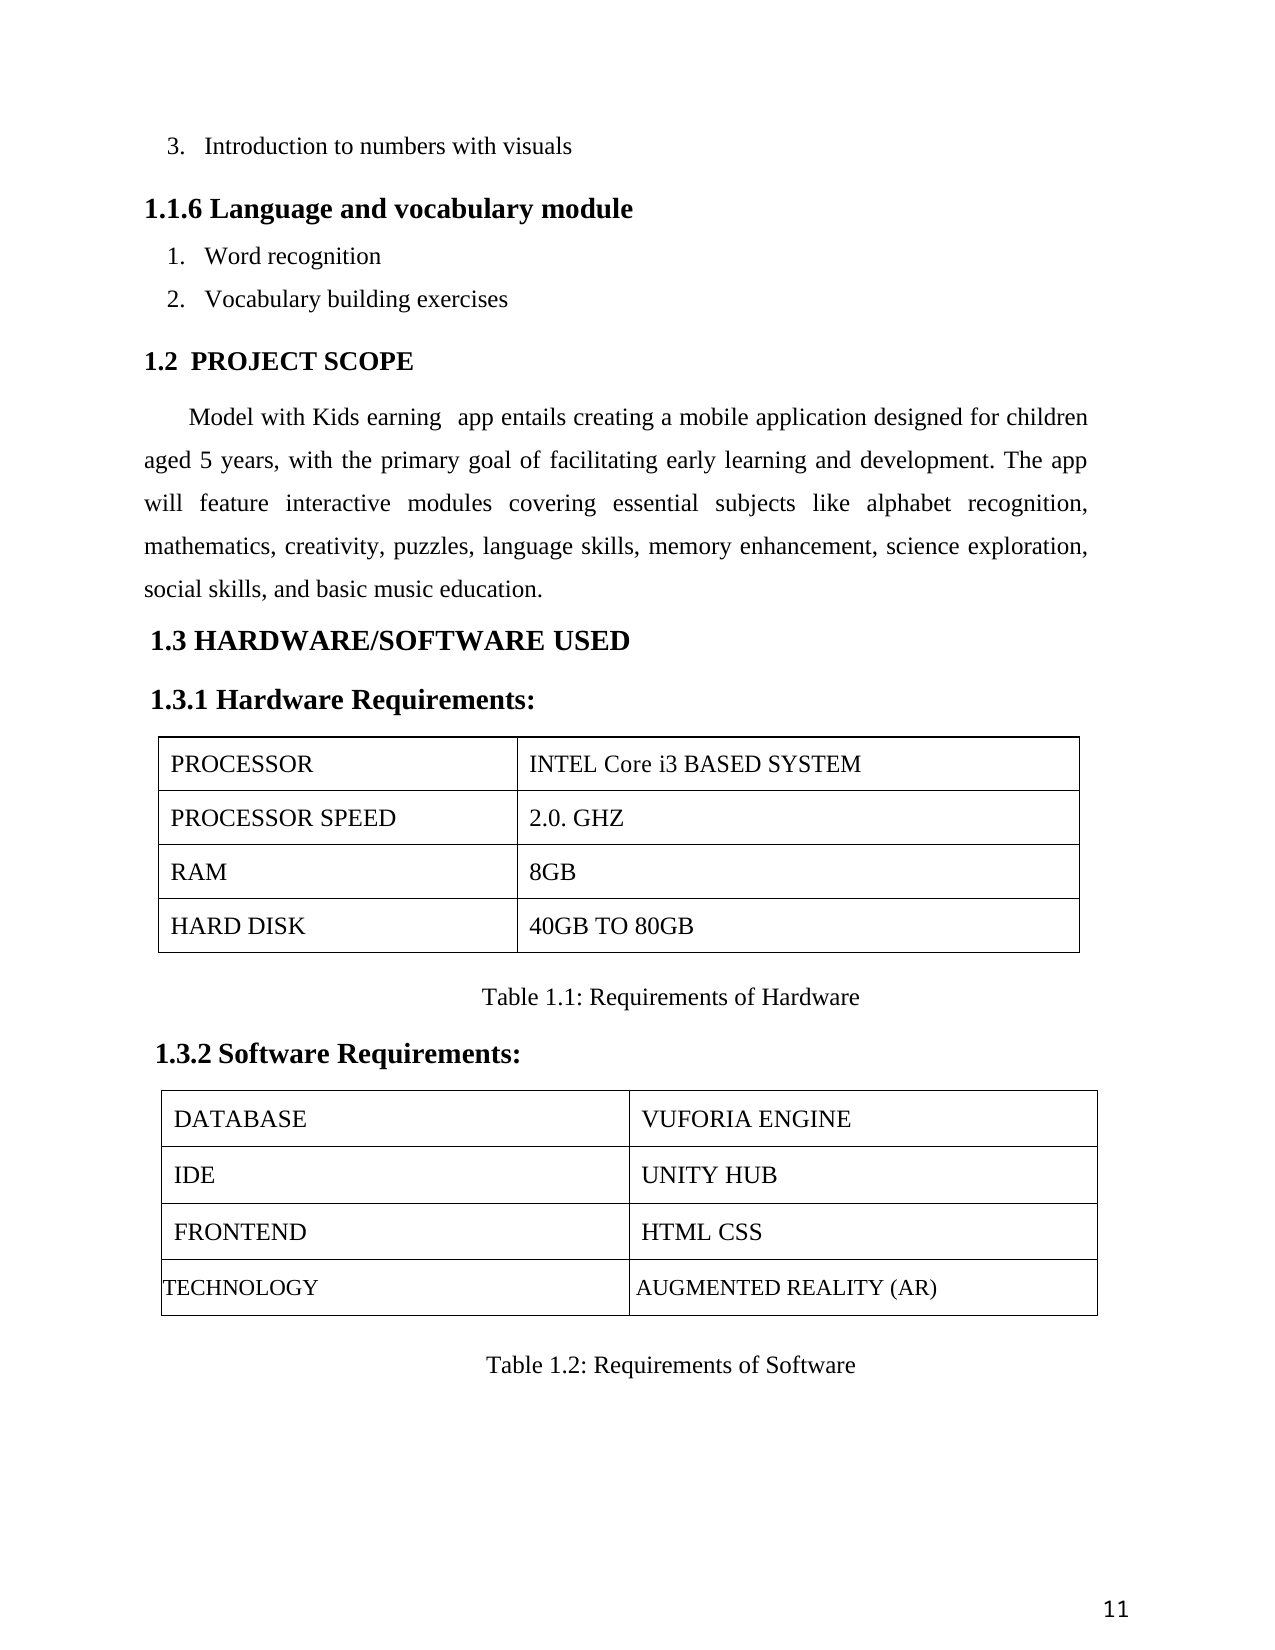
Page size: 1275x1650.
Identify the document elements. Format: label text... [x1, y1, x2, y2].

list Word recognition [167, 241, 1212, 270]
subtitle Software Requirements: [154, 1036, 1212, 1069]
list Hardware Requirements: [150, 682, 1212, 716]
table_cell TECHNOLOGY [162, 1260, 629, 1315]
table_cell IDE [162, 1147, 629, 1202]
list Introduction to numbers with visuals [167, 131, 1212, 160]
text Table 1.2: Requirements of Software [129, 1350, 1212, 1379]
table_cell 2.0. GHZ [518, 791, 1079, 844]
table_header VUFORIA ENGINE [630, 1091, 1097, 1146]
subtitle HARDWARE/SOFTWARE USED [150, 623, 1212, 657]
table_header PROCESSOR [159, 738, 517, 790]
table_header DATABASE [162, 1091, 629, 1146]
table_cell AUGMENTED REALITY (AR) [630, 1260, 1097, 1315]
text Table 1.1: Requirements of Hardware [129, 982, 1212, 1011]
subtitle PROJECT SCOPE [144, 346, 1212, 377]
table_cell UNITY HUB [630, 1147, 1097, 1202]
table_cell FRONTEND [162, 1204, 629, 1259]
table_cell PROCESSOR SPEED [159, 791, 517, 844]
text Model with Kids earning app entails creating a mobile application designed for children aged 5 years, with the primary goal of facilitating early learning and development. The app will feature interactive modules covering essential subjects like alphabet recognition, mathematics, creativity, puzzles, language skills, memory enhancement, science exploration, social skills, and basic music education. [144, 402, 1089, 603]
text 1.1.6 Language and vocabulary module [129, 191, 1212, 224]
table_header INTEL Core i3 BASED SYSTEM [518, 738, 1079, 790]
table_cell 40GB TO 80GB [518, 899, 1079, 952]
table_cell HARD DISK [159, 899, 517, 952]
table_cell RAM [159, 845, 517, 898]
list Vocabulary building exercises [167, 284, 1212, 313]
table_cell HTML CSS [630, 1204, 1097, 1259]
table_cell 8GB [518, 845, 1079, 898]
